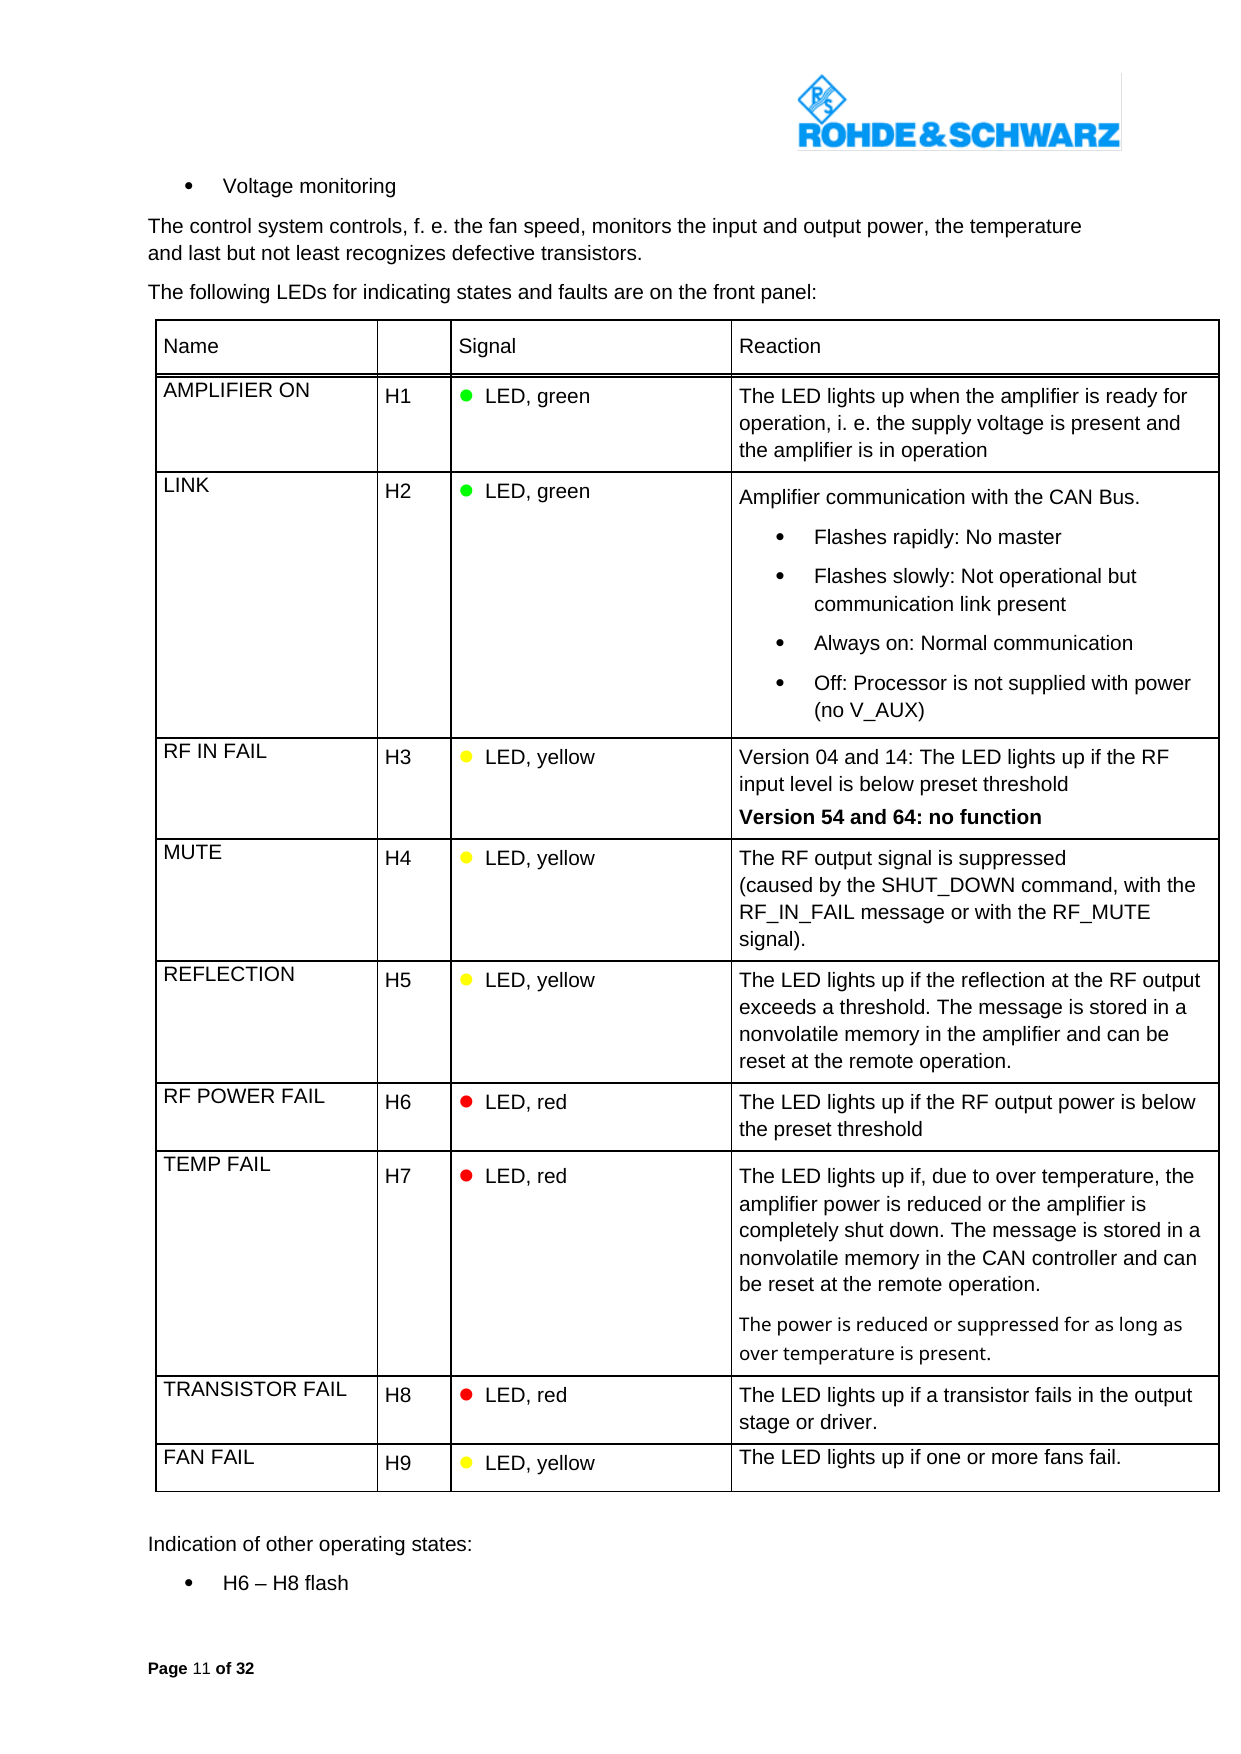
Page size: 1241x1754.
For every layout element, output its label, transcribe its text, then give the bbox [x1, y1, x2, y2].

table_cell LED, red [452, 1377, 731, 1443]
table_cell The LED lights up when the amplifier is ready for operation, i. e. the supply voltage is present and the amplifier is in operation [732, 378, 1218, 471]
table_cell H4 [378, 840, 450, 960]
text Indication of other operating states: [148, 1532, 1122, 1556]
table_cell The LED lights up if one or more fans fail. [732, 1445, 1218, 1491]
table_cell The LED lights up if, due to over temperature, the amplifier power is reduced or the amplifier is completely shut down. The message is stored in a nonvolatile memory in the CAN controller and can be reset at the remote operation. The power is reduced or suppressed for as long as over temperature is present. [732, 1152, 1218, 1375]
table_cell The LED lights up if the reflection at the RF output exceeds a threshold. The message is stored in a nonvolatile memory in the amplifier and can be reset at the remote operation. [732, 962, 1218, 1082]
table_cell TRANSISTOR FAIL [157, 1377, 377, 1443]
table_cell The LED lights up if a transistor fails in the output stage or driver. [732, 1377, 1218, 1443]
table_cell MUTE [157, 840, 377, 960]
table_cell LED, green [452, 473, 731, 737]
table_header [378, 321, 450, 373]
table_header Signal [452, 321, 731, 373]
table_cell LED, red [452, 1152, 731, 1375]
list H6 – H8 flash [185, 1571, 1122, 1595]
table_cell H9 [378, 1445, 450, 1491]
text The control system controls, f. e. the fan speed, monitors the input and output power, the temperature and last but not least recognizes defective transistors. [148, 213, 1122, 264]
table_cell LED, yellow [452, 840, 731, 960]
table_cell LINK [157, 473, 377, 737]
table_cell REFLECTION [157, 962, 377, 1082]
table_cell LED, green [452, 378, 731, 471]
table_header Reaction [732, 321, 1218, 373]
table_cell Amplifier communication with the CAN Bus. Flashes rapidly: No master Flashes slowly: Not operational but communication link present Always on: Normal communication Off: Processor is not supplied with power (no V_AUX) [732, 473, 1218, 737]
text The following LEDs for indicating states and faults are on the front panel: [148, 280, 1122, 304]
table_cell FAN FAIL [157, 1445, 377, 1491]
table_cell H6 [378, 1084, 450, 1150]
table_cell LED, yellow [452, 962, 731, 1082]
table_cell H1 [378, 378, 450, 471]
table_cell RF IN FAIL [157, 739, 377, 838]
table_cell H2 [378, 473, 450, 737]
table_cell LED, yellow [452, 739, 731, 838]
table_cell RF POWER FAIL [157, 1084, 377, 1150]
table_cell Version 04 and 14: The LED lights up if the RF input level is below preset threshold Version 54 and 64: no function [732, 739, 1218, 838]
picture [797, 73, 1123, 152]
table_cell H3 [378, 739, 450, 838]
table_cell AMPLIFIER ON [157, 378, 377, 471]
table_cell TEMP FAIL [157, 1152, 377, 1375]
table_cell H7 [378, 1152, 450, 1375]
list Voltage monitoring [185, 174, 1122, 198]
table_cell LED, yellow [452, 1445, 731, 1491]
table_cell H8 [378, 1377, 450, 1443]
table_cell H5 [378, 962, 450, 1082]
table_cell The RF output signal is suppressed (caused by the SHUT_DOWN command, with the RF_IN_FAIL message or with the RF_MUTE signal). [732, 840, 1218, 960]
table_cell LED, red [452, 1084, 731, 1150]
table_cell The LED lights up if the RF output power is below the preset threshold [732, 1084, 1218, 1150]
table_header Name [157, 321, 377, 373]
